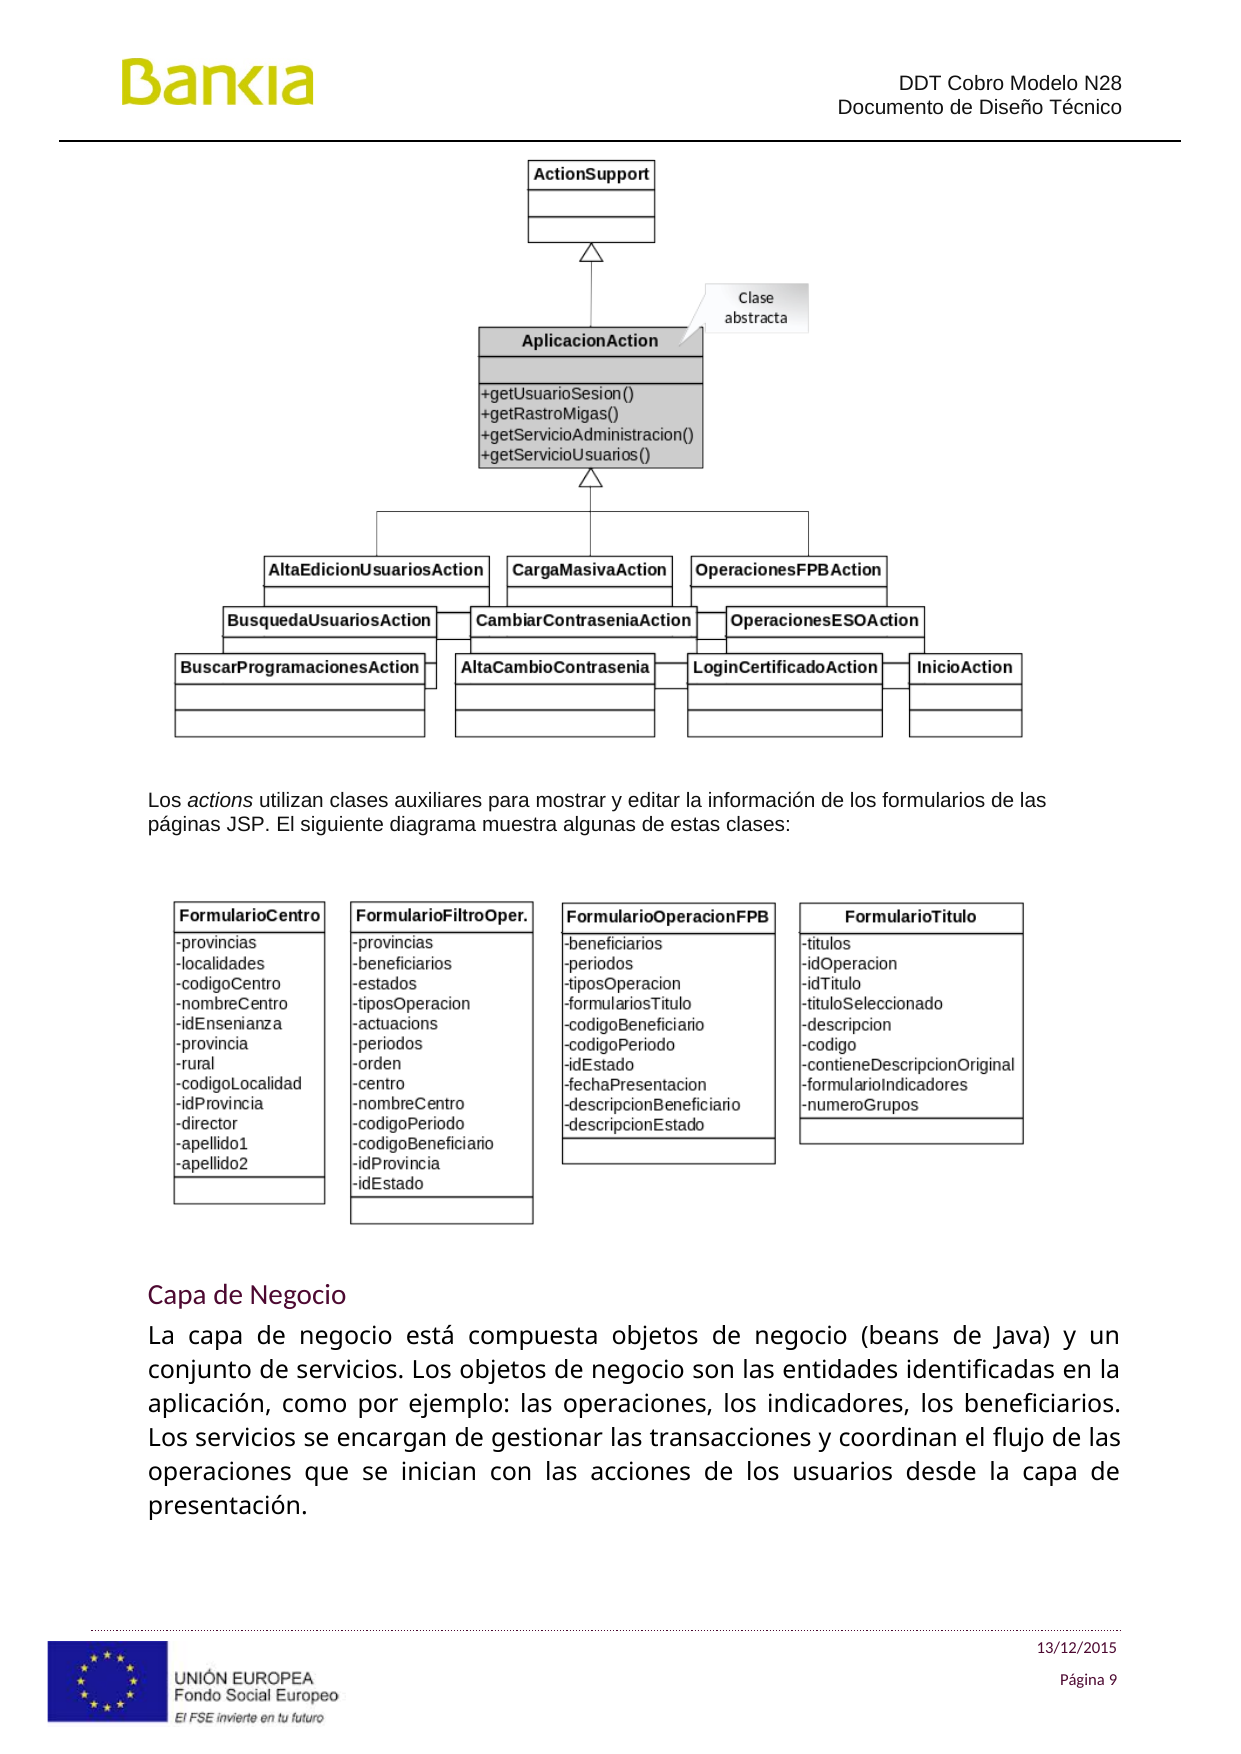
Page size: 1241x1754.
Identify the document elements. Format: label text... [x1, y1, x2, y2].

picture [47, 1641, 346, 1727]
subtitle Capa de Negocio [148, 1276, 1122, 1311]
picture [122, 58, 314, 105]
text Los actions utilizan clases auxiliares para mostrar y editar la información de los formularios de las páginas JSP. El siguiente diagrama muestra algunas de estas clases: [148, 788, 1122, 836]
text La capa de negocio está compuesta objetos de negocio (beans de Java) y un conjunto de servicios. Los objetos de negocio son las entidades identificadas en la aplicación, como por ejemplo: las operaciones, los indicadores, los beneficiarios. Los servicios se encargan de gestionar las transacciones y coordinan el flujo de las operaciones que se inician con las acciones de los usuarios desde la capa de presentación. [148, 1318, 1122, 1522]
